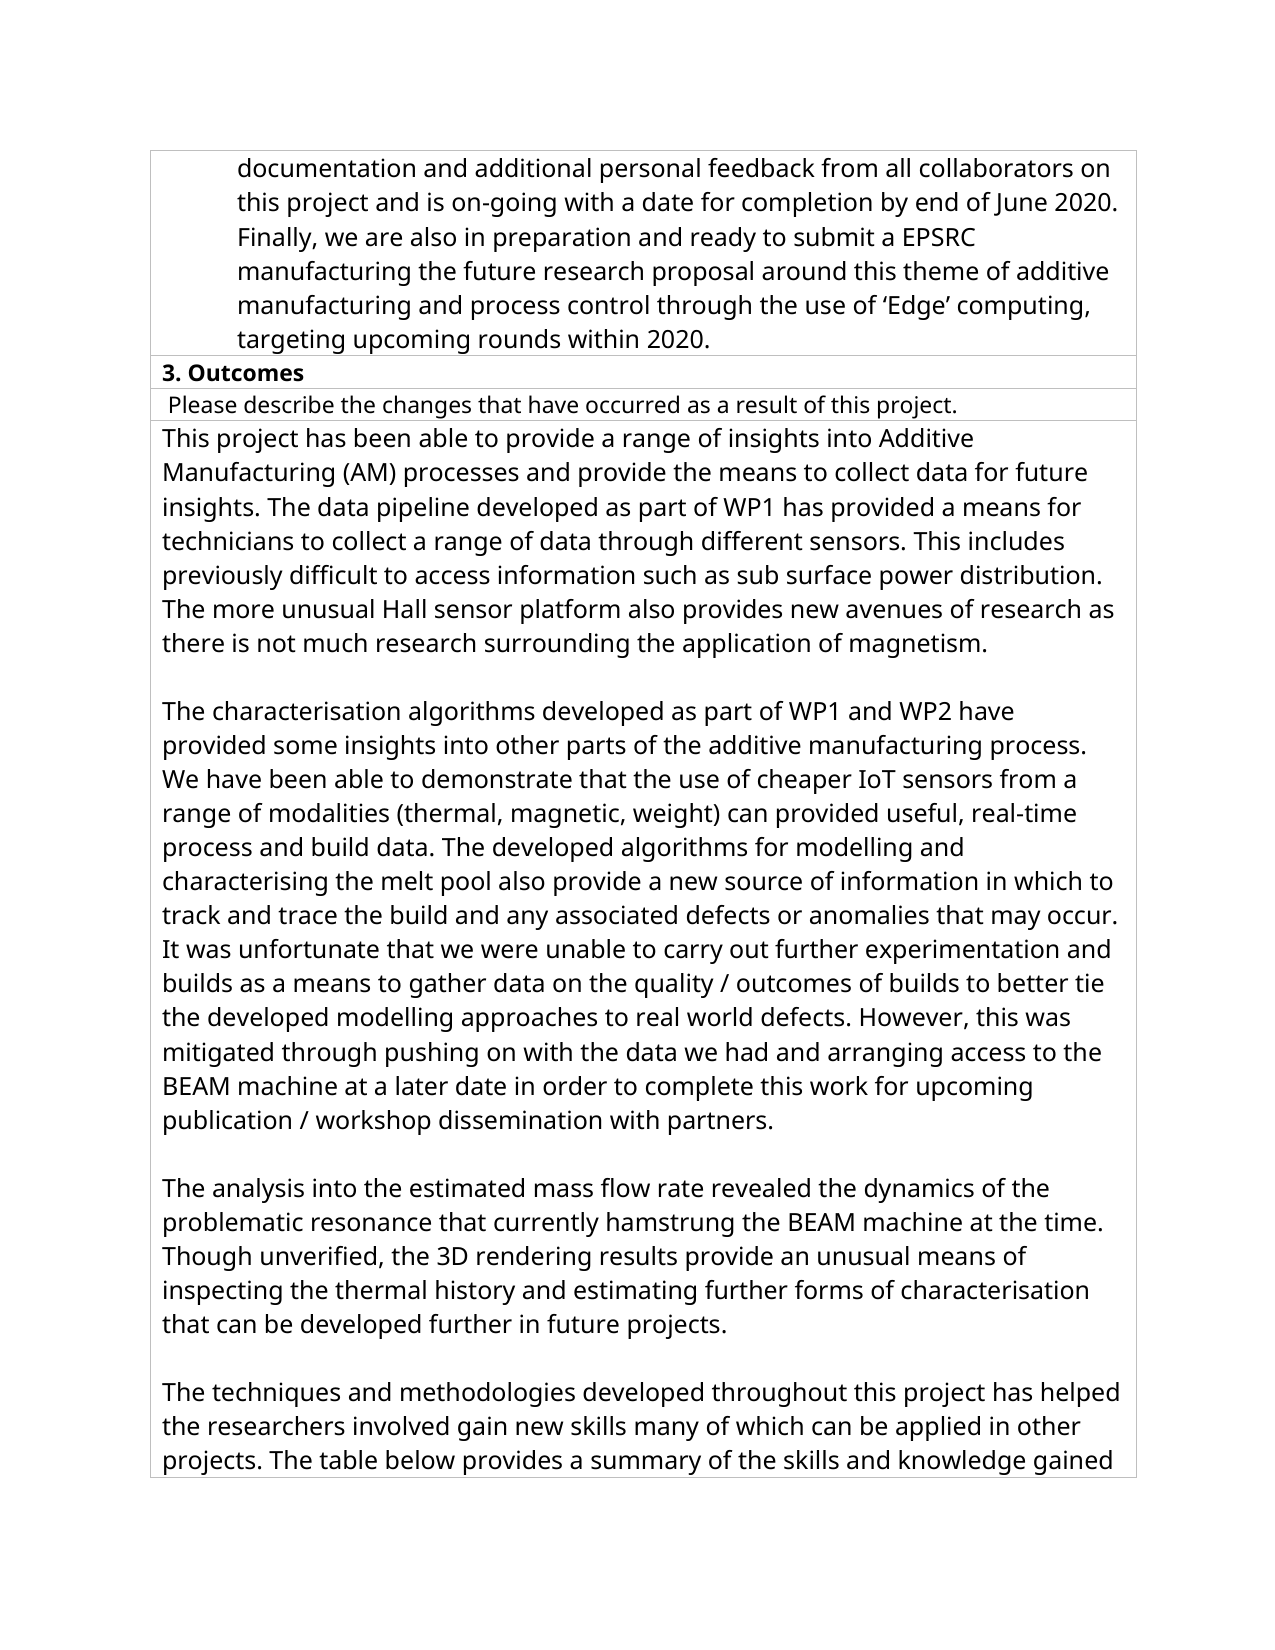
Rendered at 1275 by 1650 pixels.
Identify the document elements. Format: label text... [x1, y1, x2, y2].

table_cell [151, 151, 1136, 355]
table_cell Please describe the changes that have occurred as a result of this project. [151, 389, 1136, 420]
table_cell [151, 421, 1136, 1477]
table_cell 3. Outcomes [151, 356, 1136, 388]
